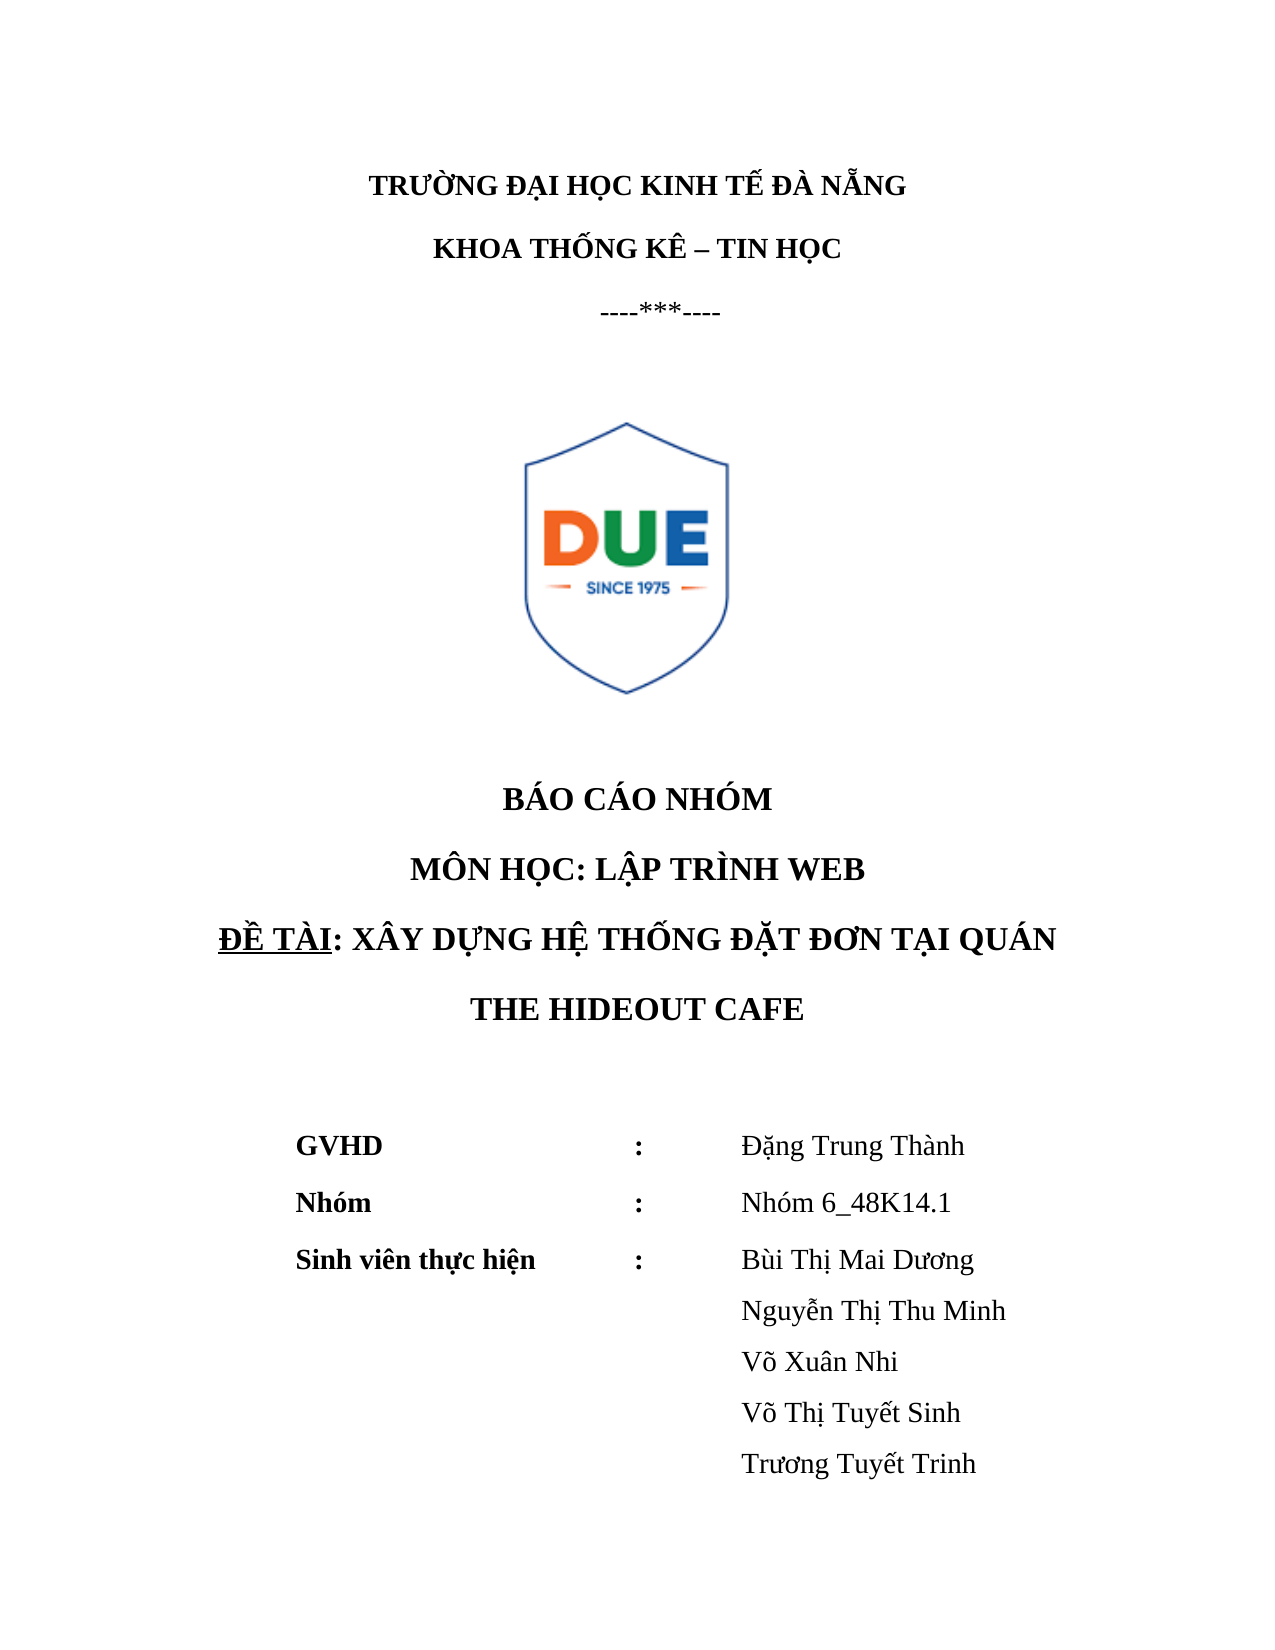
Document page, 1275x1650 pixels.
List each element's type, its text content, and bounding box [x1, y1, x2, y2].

table_header GVHD [236, 1116, 548, 1172]
table_cell Sinh viên thực hiện [236, 1229, 548, 1490]
table_header Đặng Trung Thành [655, 1116, 1186, 1172]
text THE HIDEOUT CAFE [88, 989, 1186, 1027]
table_header : [548, 1116, 655, 1172]
text ----***---- [59, 294, 1186, 327]
table_cell Bùi Thị Mai Dương Nguyễn Thị Thu Minh Võ Xuân Nhi Võ Thị Tuyết Sinh Trương Tuyết Trinh [655, 1229, 1186, 1490]
table_cell Nhóm 6_48K14.1 [655, 1173, 1186, 1229]
text KHOA THỐNG KÊ – TIN HỌC [88, 231, 1186, 265]
text TRƯỜNG ĐẠI HỌC KINH TẾ ĐÀ NẴNG [88, 168, 1186, 202]
table_cell : [548, 1173, 655, 1229]
picture [432, 356, 828, 751]
table_cell Nhóm [236, 1173, 548, 1229]
text BÁO CÁO NHÓM [88, 779, 1186, 817]
table_cell : [548, 1229, 655, 1490]
text MÔN HỌC: LẬP TRÌNH WEB [88, 849, 1186, 887]
text ĐỀ TÀI: XÂY DỰNG HỆ THỐNG ĐẶT ĐƠN TẠI QUÁN [88, 919, 1186, 957]
